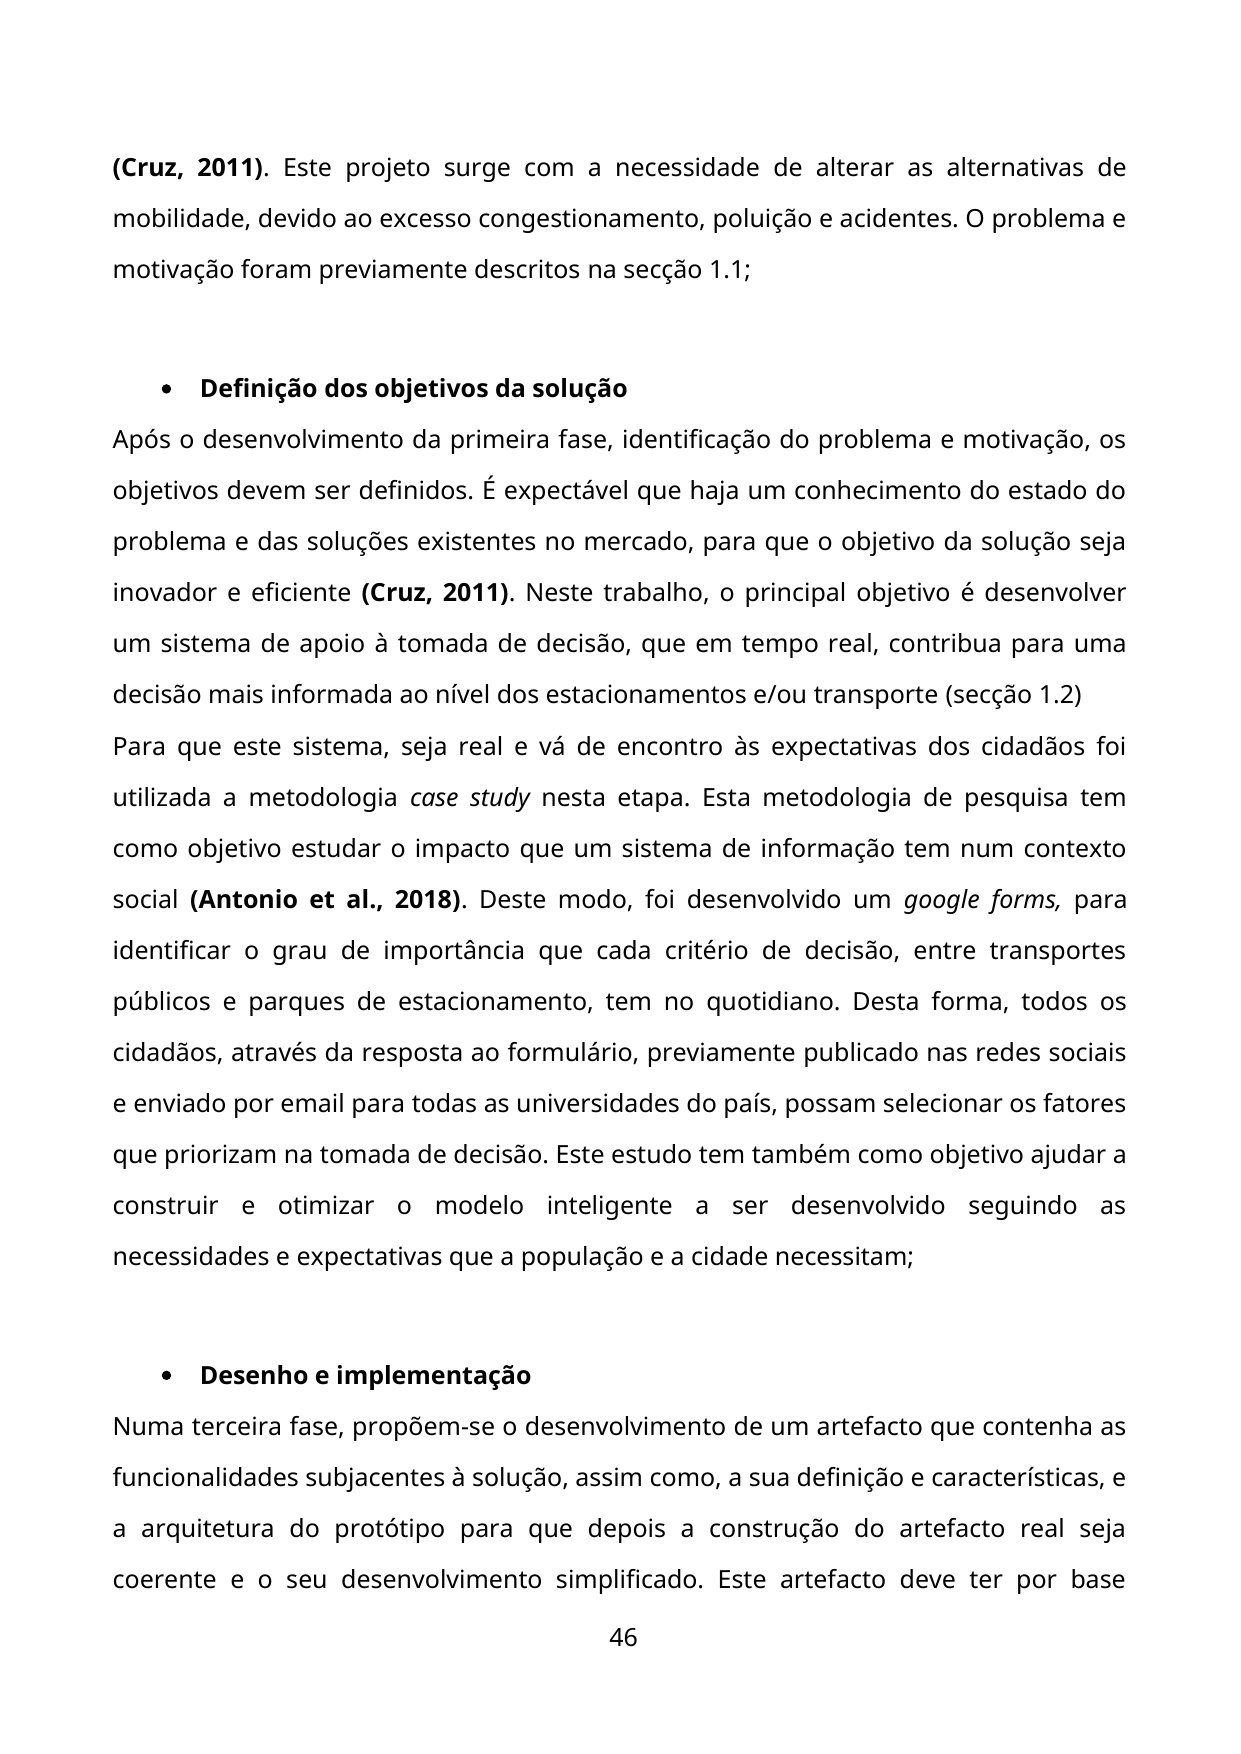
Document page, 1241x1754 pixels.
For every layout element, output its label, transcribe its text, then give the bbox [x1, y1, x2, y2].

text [112, 1408, 1128, 1596]
text Após o desenvolvimento da primeira fase, identificação do problema e motivação, os objetivos devem ser definidos. É expectável que haja um conhecimento do estado do problema e das soluções existentes no mercado, para que o objetivo da solução seja inovador e eficiente (Cruz, 2011). Neste trabalho, o principal objetivo é desenvolver um sistema de apoio à tomada de decisão, que em tempo real, contribua para uma decisão mais informada ao nível dos estacionamentos e/ou transporte (secção 1.2) [112, 422, 1128, 711]
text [112, 150, 1128, 286]
list Desenho e implementação [162, 1357, 1128, 1391]
text Para que este sistema, seja real e vá de encontro às expectativas dos cidadãos foi utilizada a metodologia case study nesta etapa. Esta metodologia de pesquisa tem como objetivo estudar o impacto que um sistema de informação tem num contexto social (Antonio et al., 2018). Deste modo, foi desenvolvido um google forms, para identificar o grau de importância que cada critério de decisão, entre transportes públicos e parques de estacionamento, tem no quotidiano. Desta forma, todos os cidadãos, através da resposta ao formulário, previamente publicado nas redes sociais e enviado por email para todas as universidades do país, possam selecionar os fatores que priorizam na tomada de decisão. Este estudo tem também como objetivo ajudar a construir e otimizar o modelo inteligente a ser desenvolvido seguindo as necessidades e expectativas que a população e a cidade necessitam; [112, 728, 1128, 1273]
list Definição dos objetivos da solução [162, 371, 1128, 405]
